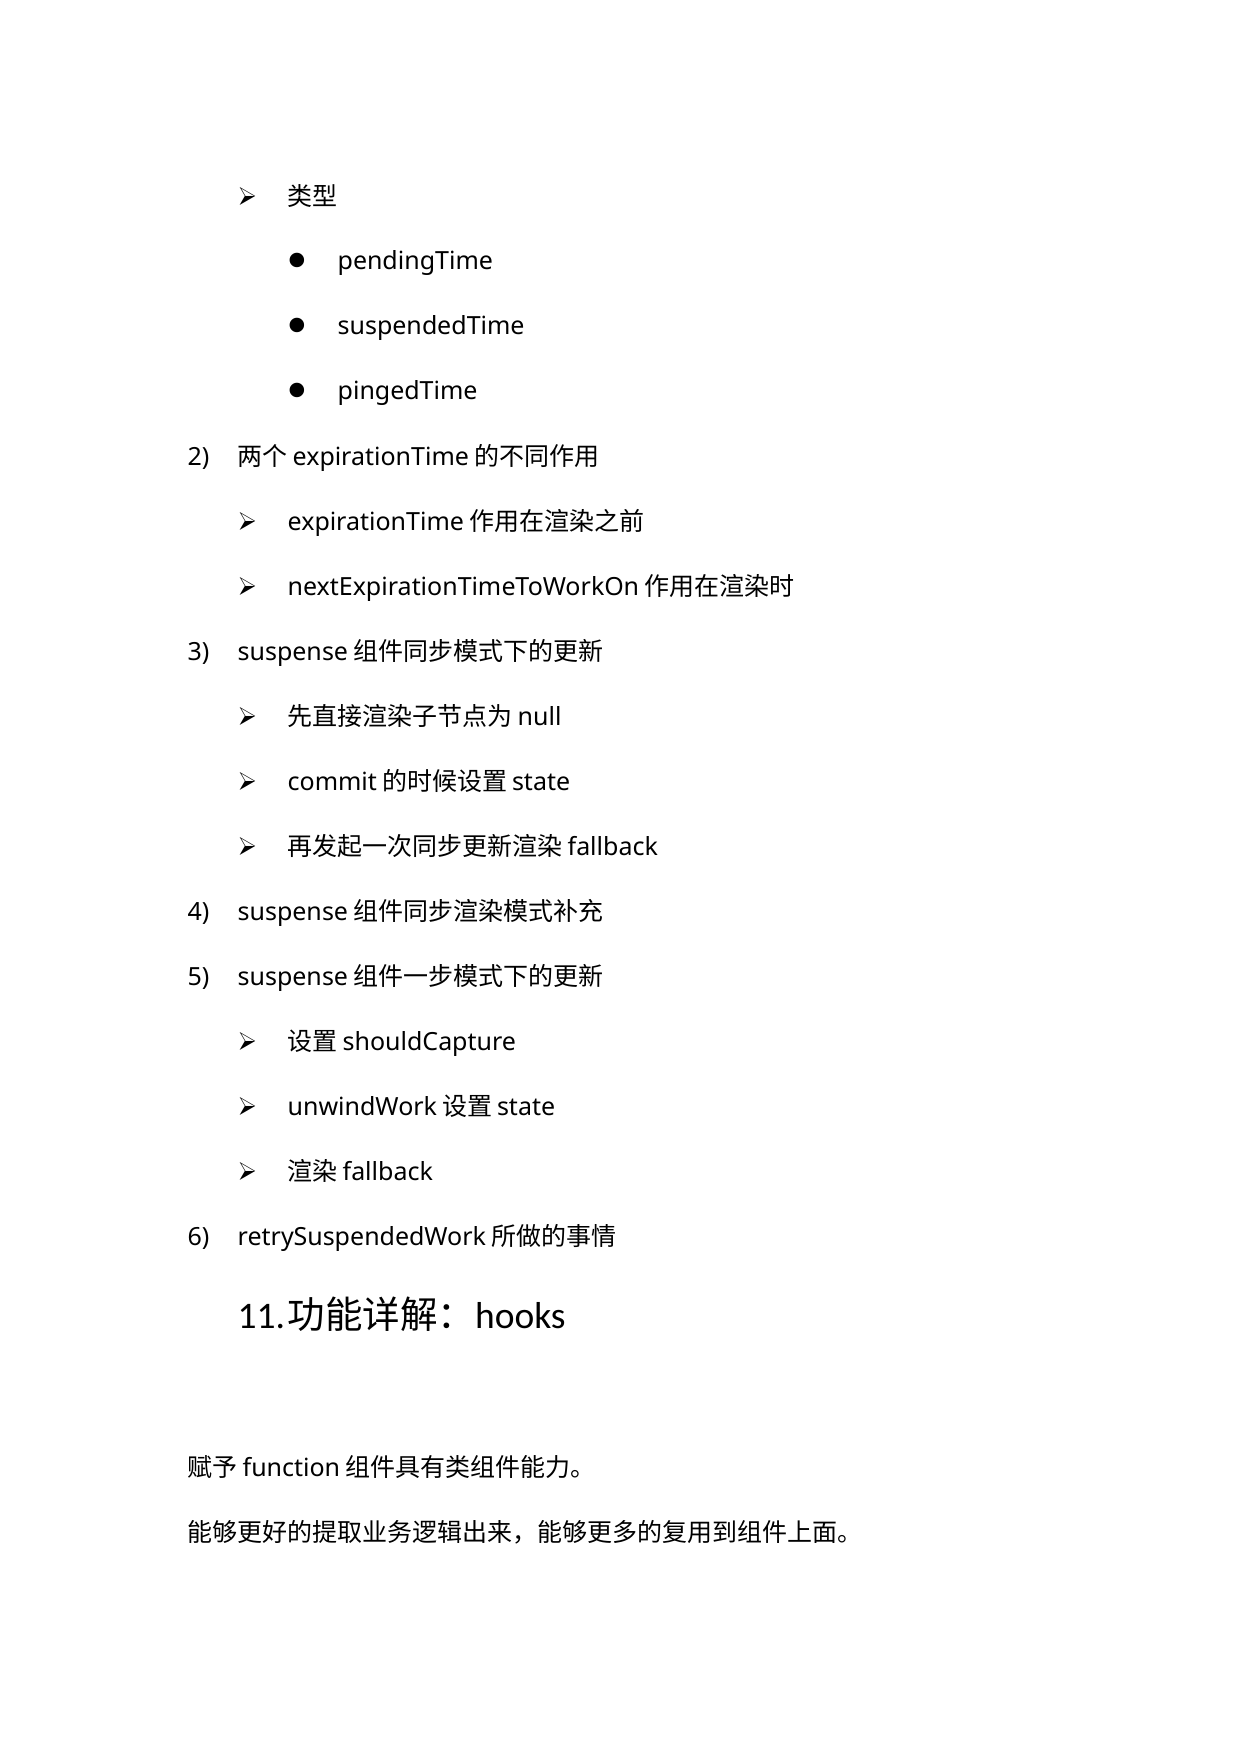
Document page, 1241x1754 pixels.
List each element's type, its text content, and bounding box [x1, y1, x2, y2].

list pingedTime [287, 357, 1053, 422]
list 类型 [237, 162, 1053, 227]
list 设置shouldCapture [237, 1007, 1053, 1072]
list nextExpirationTimeToWorkOn作用在渲染时 [237, 552, 1053, 617]
list suspense组件一步模式下的更新 [187, 942, 1053, 1007]
list retrySuspendedWork所做的事情 [187, 1202, 1053, 1267]
list pendingTime [287, 227, 1053, 292]
list suspendedTime [287, 292, 1053, 357]
subtitle 功能详解：hooks [237, 1279, 1053, 1344]
list 再发起一次同步更新渲染fallback [237, 812, 1053, 877]
text 能够更好的提取业务逻辑出来，能够更多的复用到组件上面。 [187, 1498, 1053, 1563]
list commit的时候设置state [237, 747, 1053, 812]
list expirationTime作用在渲染之前 [237, 487, 1053, 552]
list 两个expirationTime的不同作用 [187, 422, 1053, 487]
list unwindWork设置state [237, 1072, 1053, 1137]
list suspense组件同步渲染模式补充 [187, 877, 1053, 942]
list suspense组件同步模式下的更新 [187, 617, 1053, 682]
list 先直接渲染子节点为null [237, 682, 1053, 747]
list 渲染fallback [237, 1137, 1053, 1202]
text 赋予function组件具有类组件能力。 [187, 1433, 1053, 1498]
